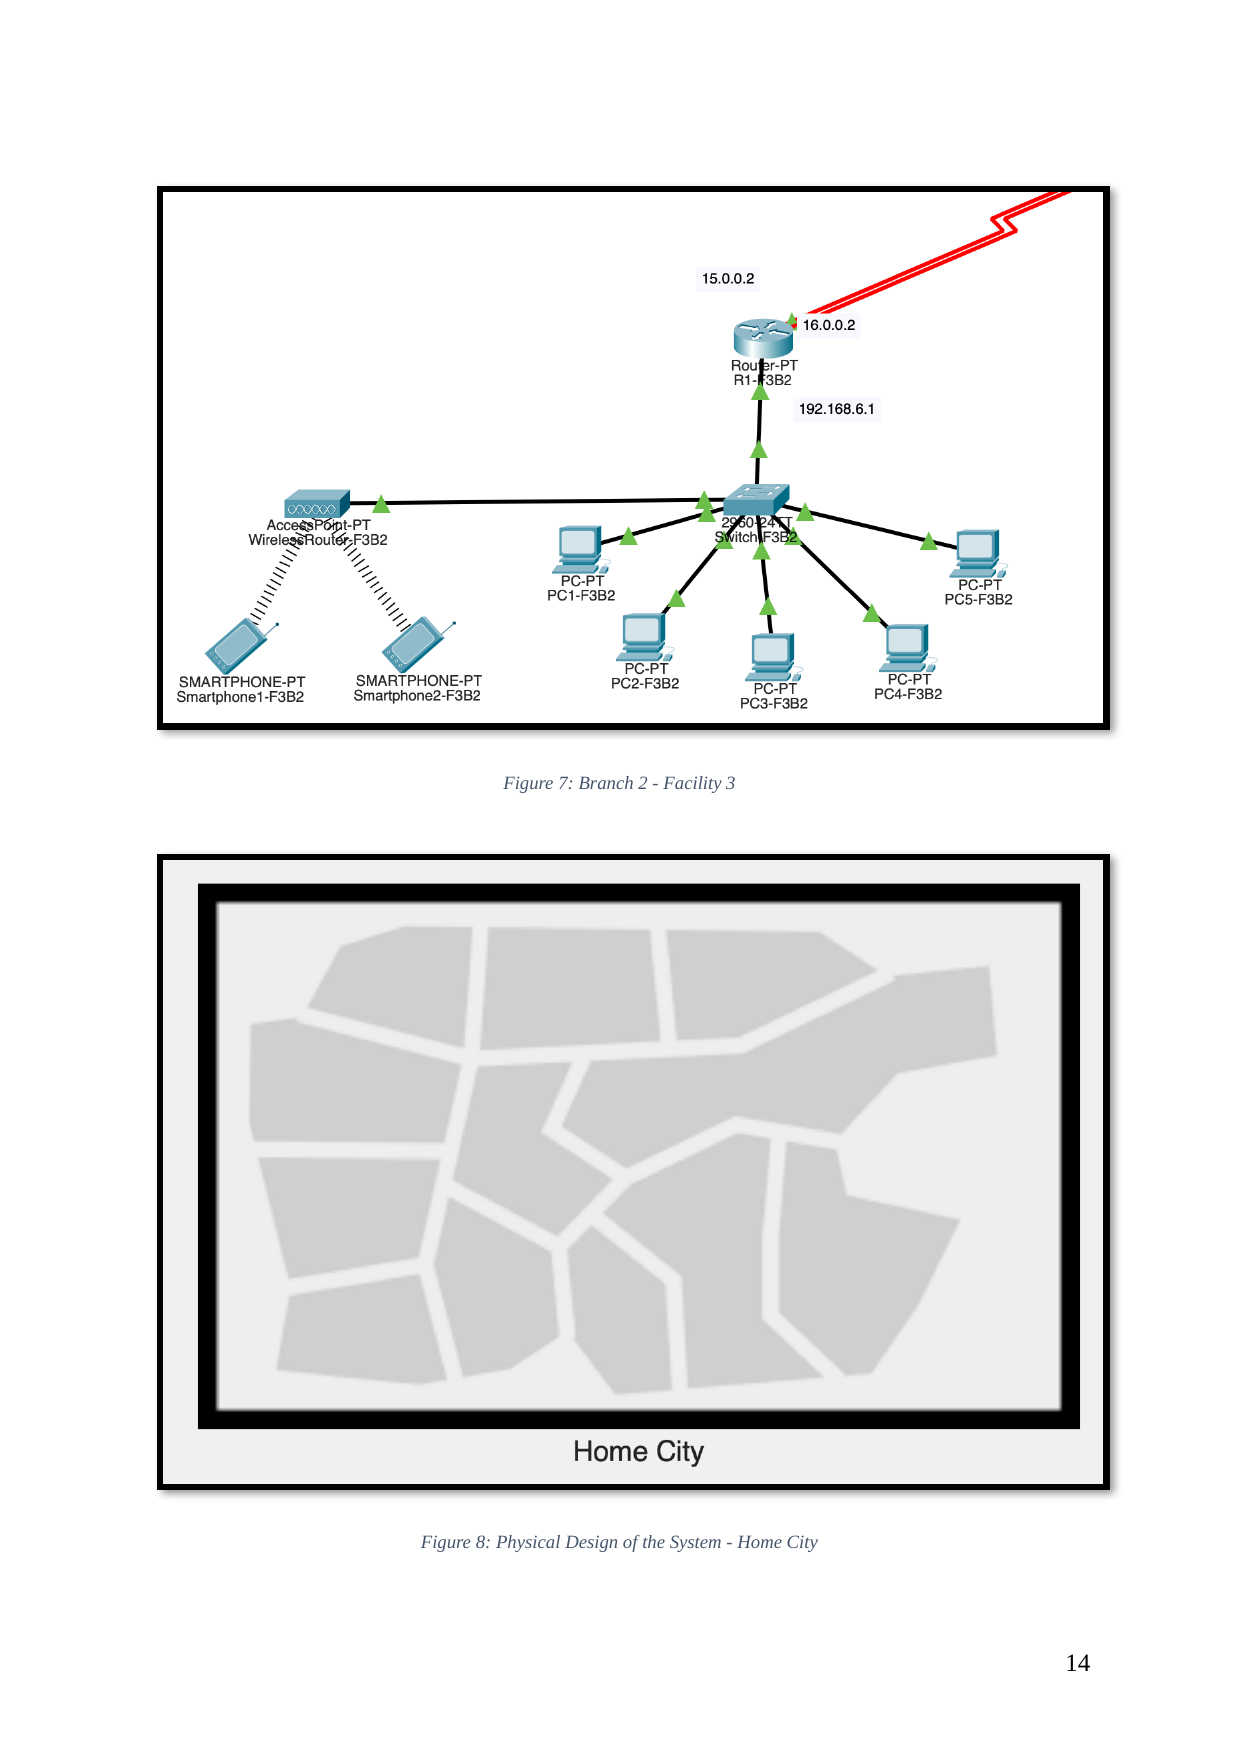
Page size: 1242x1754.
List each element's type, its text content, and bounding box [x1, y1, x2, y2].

picture [163, 192, 1103, 723]
text Figure 7: Branch 2 - Facility 3 [150, 772, 1090, 793]
picture [163, 860, 1103, 1484]
text Figure 8: Physical Design of the System - Home City [150, 1531, 1090, 1553]
